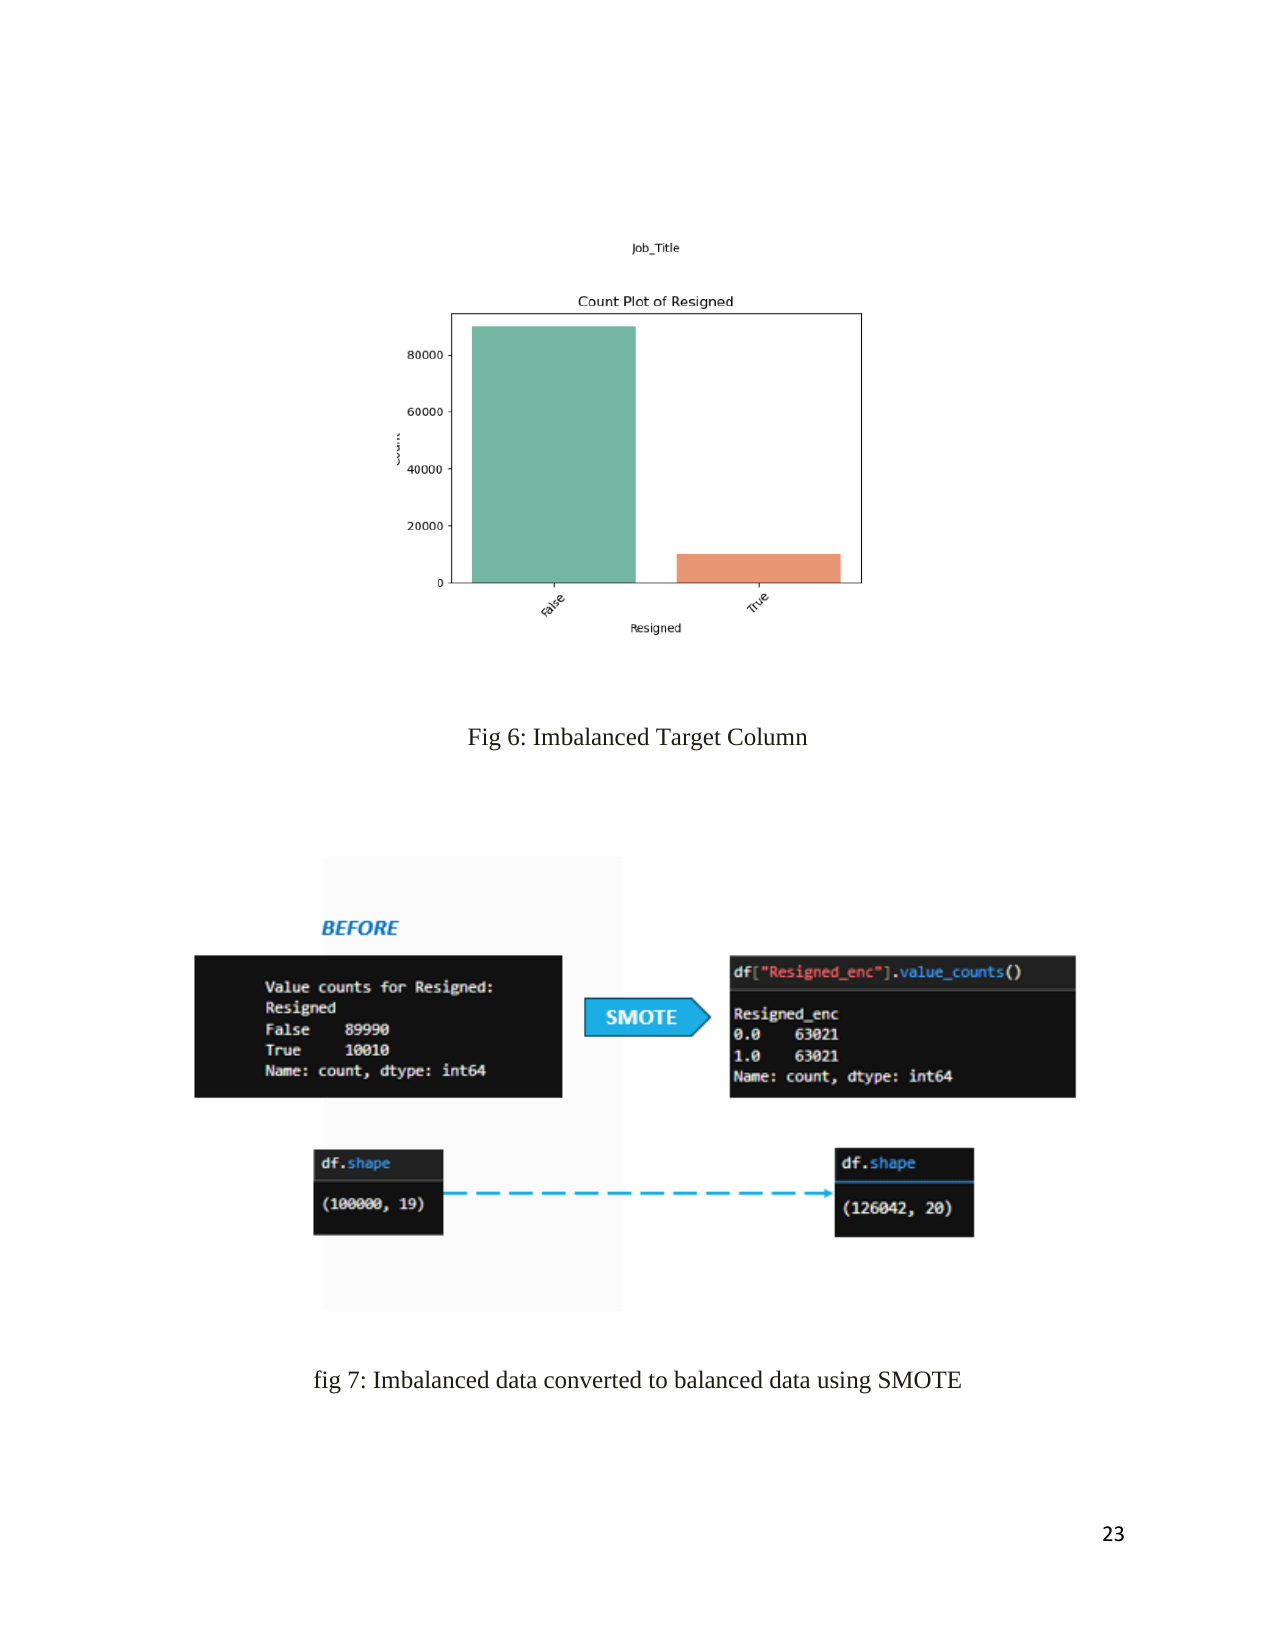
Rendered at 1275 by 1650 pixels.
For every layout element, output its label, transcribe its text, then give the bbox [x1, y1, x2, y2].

picture [396, 242, 879, 668]
picture [165, 857, 1108, 1311]
